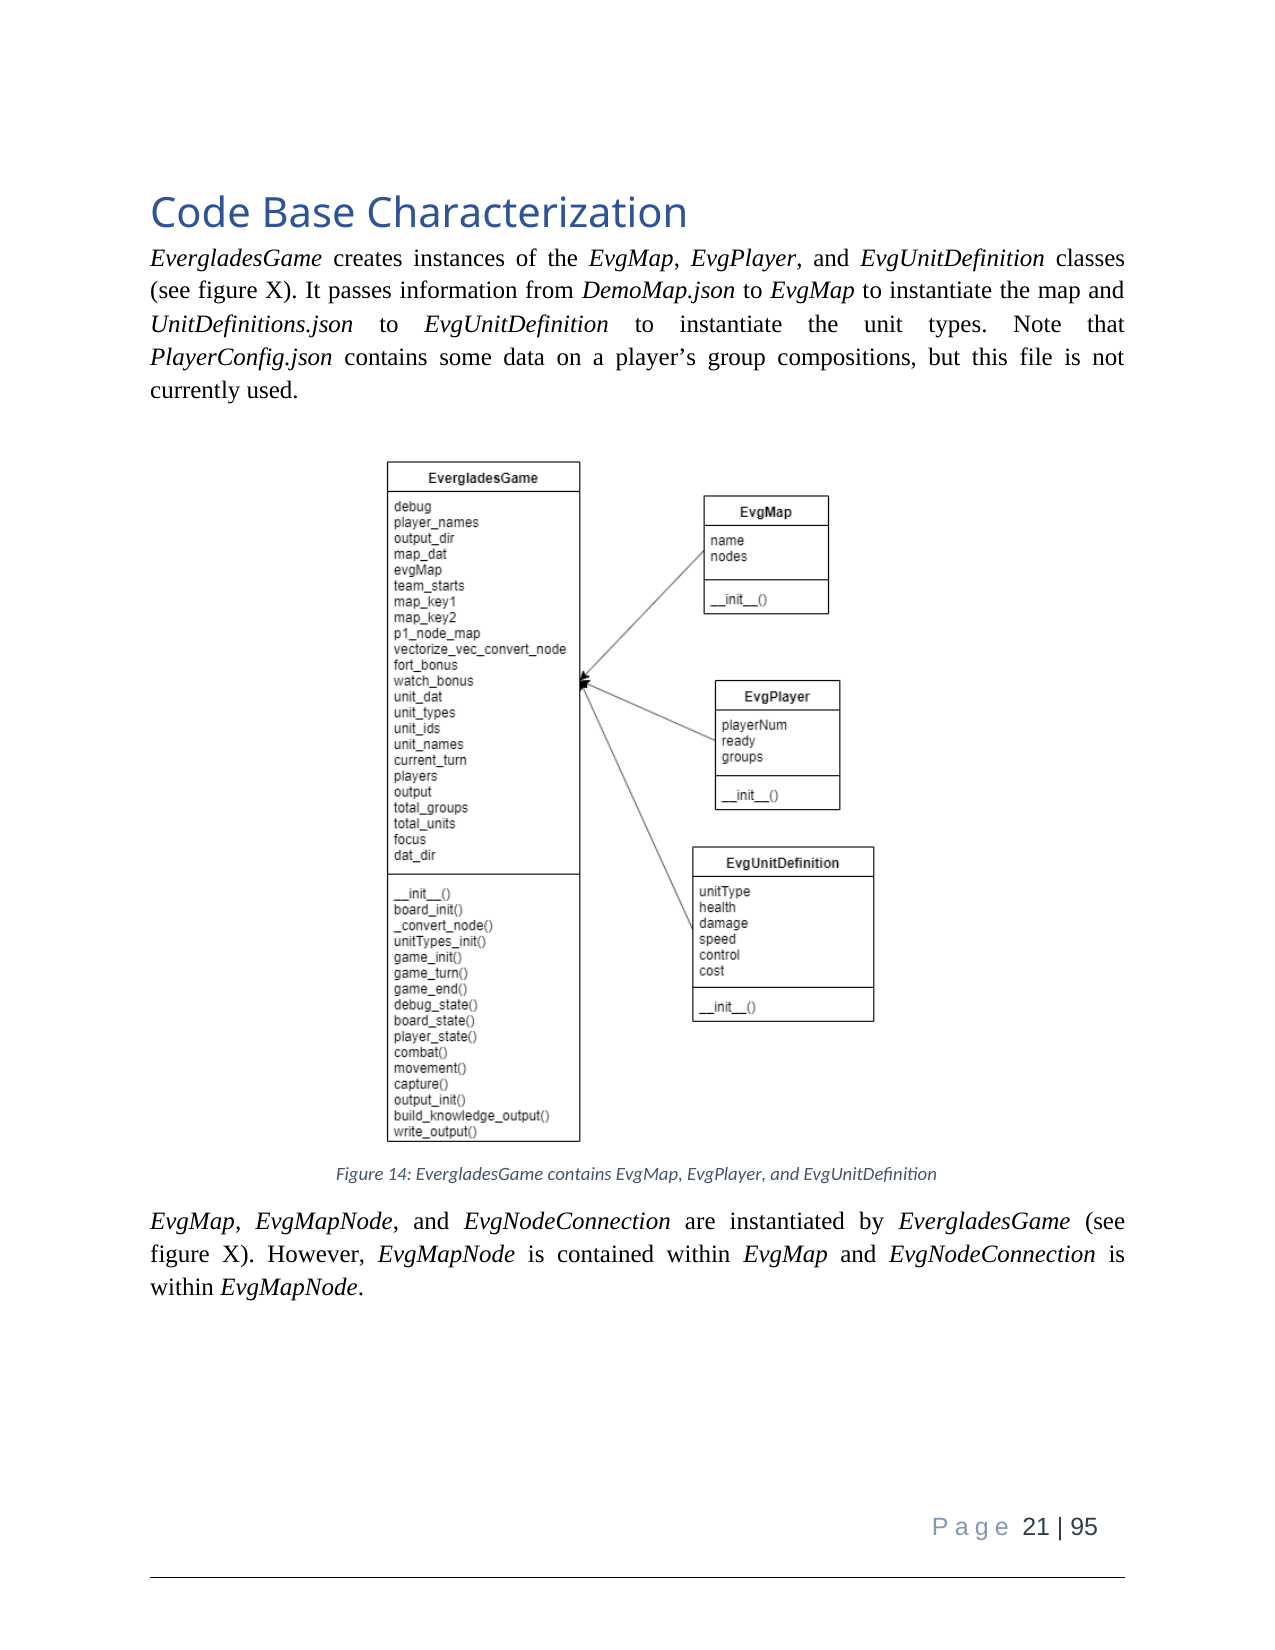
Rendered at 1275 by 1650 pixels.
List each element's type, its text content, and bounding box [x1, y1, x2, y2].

text Figure 14: EvergladesGame contains EvgMap, EvgPlayer, and EvgUnitDefinition [150, 1162, 1125, 1185]
text EvgMap, EvgMapNode, and EvgNodeConnection are instantiated by EvergladesGame (see figure X). However, EvgMapNode is contained within EvgMap and EvgNodeConnection is within EvgMapNode. [150, 1206, 1125, 1301]
text Code Base Characterization [150, 183, 1125, 240]
picture [378, 440, 897, 1159]
text EvergladesGame creates instances of the EvgMap, EvgPlayer, and EvgUnitDefinition classes (see figure X). It passes information from DemoMap.json to EvgMap to instantiate the map and UnitDefinitions.json to EvgUnitDefinition to instantiate the unit types. Note that PlayerConfig.json contains some data on a player’s group compositions, but this file is not currently used. [150, 243, 1125, 403]
